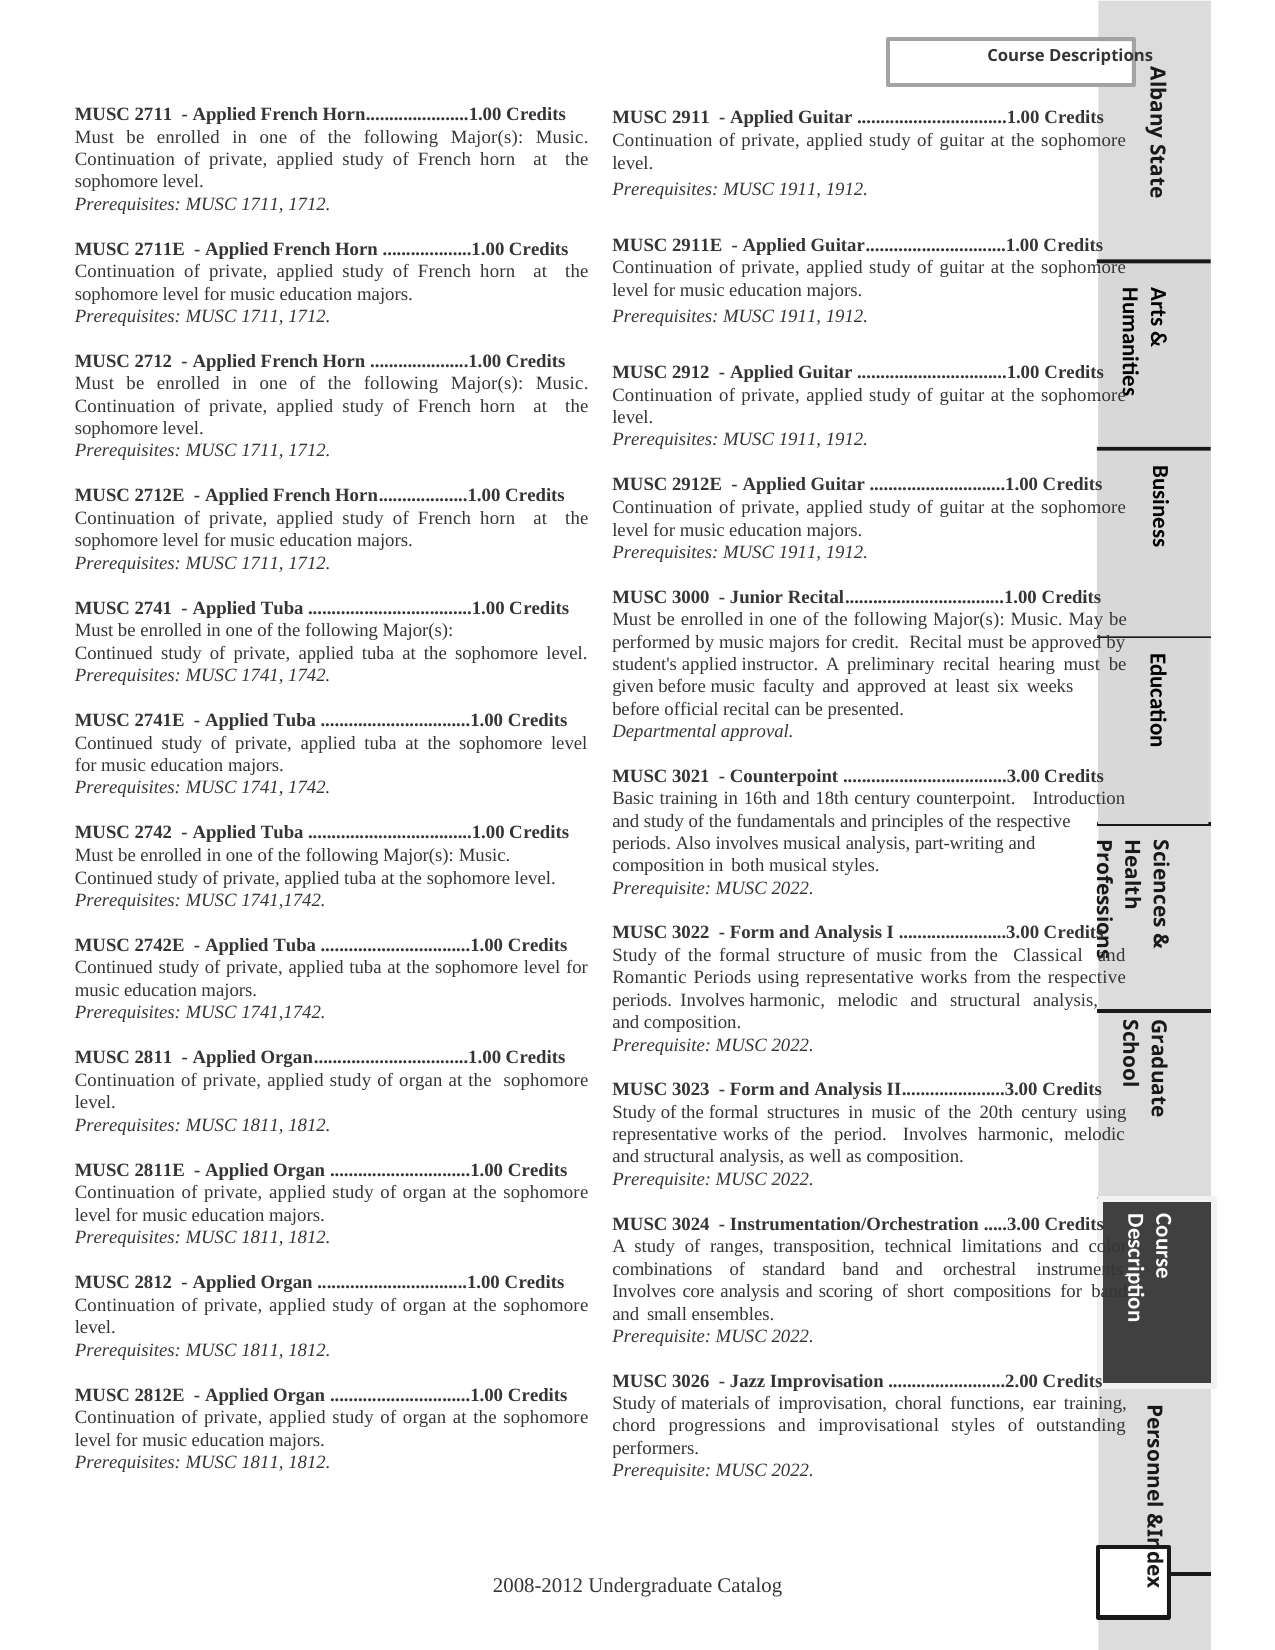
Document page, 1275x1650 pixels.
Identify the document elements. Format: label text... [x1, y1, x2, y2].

text MUSC 3000 - Junior Recital..................................1.00 Credits Must be enrolled in one of the following Major(s): Music. May be performed by music majors for credit. Recital must be approved by student's applied instructor. A preliminary recital hearing must be given before music faculty and approved at least six weeks before official recital can be presented. [612, 586, 1128, 719]
text MUSC 2711 - Applied French Horn......................1.00 Credits Must be enrolled in one of the following Major(s): Music. Continuation of private, applied study of French horn at the sophomore level. [74, 103, 590, 192]
text MUSC 2811E - Applied Organ ..............................1.00 Credits Continuation of private, applied study of organ at the sophomore level for music education majors. [74, 1159, 590, 1225]
text MUSC 3023 - Form and Analysis II......................3.00 Credits Study of the formal structures in music of the 20th century using representative works of the period. Involves harmonic, melodic and structural analysis, as well as composition. [612, 1078, 1128, 1167]
text Continued study of private, applied tuba at the sophomore level. [74, 642, 592, 663]
text Prerequisites: MUSC 1711, 1712. [74, 552, 587, 573]
text MUSC 2911E - Applied Guitar..............................1.00 Credits Continuation of private, applied study of guitar at the sophomore level for music education majors. [612, 234, 1128, 300]
text Prerequisite: MUSC 2022. [612, 1168, 1242, 1189]
text Prerequisites: MUSC 1811, 1812. [74, 1451, 587, 1473]
text MUSC 2812E - Applied Organ ..............................1.00 Credits Continuation of private, applied study of organ at the sophomore level for music education majors. [74, 1383, 590, 1450]
text 2008-2012 Undergraduate Catalog [493, 1573, 787, 1597]
text Prerequisites: MUSC 1741, 1742. [74, 777, 587, 798]
text Prerequisites: MUSC 1911, 1912. [612, 429, 1242, 450]
text MUSC 2911 - Applied Guitar ................................1.00 Credits Continuation of private, applied study of guitar at the sophomore level. [612, 106, 1128, 173]
text MUSC 2742 - Applied Tuba ...................................1.00 Credits Must be enrolled in one of the following Major(s): Music. Continued study of private, applied tuba at the sophomore level. [74, 821, 590, 888]
text MUSC 3021 - Counterpoint ...................................3.00 Credits Basic training in 16th and 18th century counterpoint. Introduction and study of the fundamentals and principles of the respective periods. Also involves musical analysis, part-writing and composition in both musical styles. [612, 765, 1128, 876]
text Prerequisites: MUSC 1811, 1812. [74, 1226, 587, 1248]
text Prerequisites: MUSC 1711, 1712. [74, 193, 587, 214]
text Prerequisites: MUSC 1811, 1812. [74, 1114, 587, 1136]
text Must be enrolled in one of the following Major(s): [74, 619, 587, 641]
text Prerequisites: MUSC 1811, 1812. [74, 1339, 587, 1360]
text Prerequisite: MUSC 2022. [612, 877, 1242, 898]
text Departmental approval. [612, 720, 1242, 742]
text A study of ranges, transposition, technical limitations and color combinations of standard band and orchestral instruments. Involves core analysis and scoring of short compositions for band and small ensembles. [612, 1235, 1128, 1324]
text MUSC 2711E - Applied French Horn ...................1.00 Credits Continuation of private, applied study of French horn at the sophomore level for music education majors. [74, 237, 590, 304]
text Prerequisites: MUSC 1711, 1712. [74, 439, 587, 461]
text MUSC 2912 - Applied Guitar ................................1.00 Credits Continuation of private, applied study of guitar at the sophomore level. [612, 361, 1128, 428]
text MUSC 2912E - Applied Guitar .............................1.00 Credits Continuation of private, applied study of guitar at the sophomore level for music education majors. [612, 473, 1128, 540]
text MUSC 2741 - Applied Tuba ...................................1.00 Credits [74, 597, 587, 618]
text Prerequisites: MUSC 1911, 1912. [612, 541, 1242, 563]
text MUSC 2741E - Applied Tuba ................................1.00 Credits Continued study of private, applied tuba at the sophomore level for music education majors. [74, 709, 590, 776]
text MUSC 2712E - Applied French Horn...................1.00 Credits Continuation of private, applied study of French horn at the sophomore level for music education majors. [74, 484, 590, 551]
text Prerequisites: MUSC 1741,1742. [74, 1002, 587, 1023]
text MUSC 3024 - Instrumentation/Orchestration .....3.00 Credits [612, 1212, 1242, 1234]
text Prerequisites: MUSC 1911, 1912. [612, 305, 1242, 327]
text Prerequisite: MUSC 2022. [612, 1325, 1242, 1346]
text Prerequisites: MUSC 1711, 1712. [74, 305, 587, 327]
text MUSC 3026 - Jazz Improvisation .........................2.00 Credits Study of materials of improvisation, choral functions, ear training, chord progressions and improvisational styles of outstanding performers. [612, 1369, 1128, 1458]
text MUSC 3022 - Form and Analysis I .......................3.00 Credits Study of the formal structure of music from the Classical and Romantic Periods using representative works from the respective periods. Involves harmonic, melodic and structural analysis, and composition. [612, 921, 1128, 1033]
text Prerequisites: MUSC 1741,1742. [74, 889, 587, 911]
text MUSC 2811 - Applied Organ.................................1.00 Credits Continuation of private, applied study of organ at the sophomore level. [74, 1046, 590, 1113]
text Prerequisites: MUSC 1911, 1912. [612, 178, 1242, 199]
text MUSC 2812 - Applied Organ ................................1.00 Credits Continuation of private, applied study of organ at the sophomore level. [74, 1271, 590, 1338]
text Prerequisites: MUSC 1741, 1742. [74, 664, 587, 686]
text MUSC 2712 - Applied French Horn .....................1.00 Credits Must be enrolled in one of the following Major(s): Music. Continuation of private, applied study of French horn at the sophomore level. [74, 350, 590, 439]
text Course Descriptions [62, 46, 1153, 66]
text MUSC 2742E - Applied Tuba ................................1.00 Credits Continued study of private, applied tuba at the sophomore level for music education majors. [74, 934, 590, 1001]
text Prerequisite: MUSC 2022. [612, 1033, 1242, 1055]
text Prerequisite: MUSC 2022. [612, 1459, 1242, 1481]
